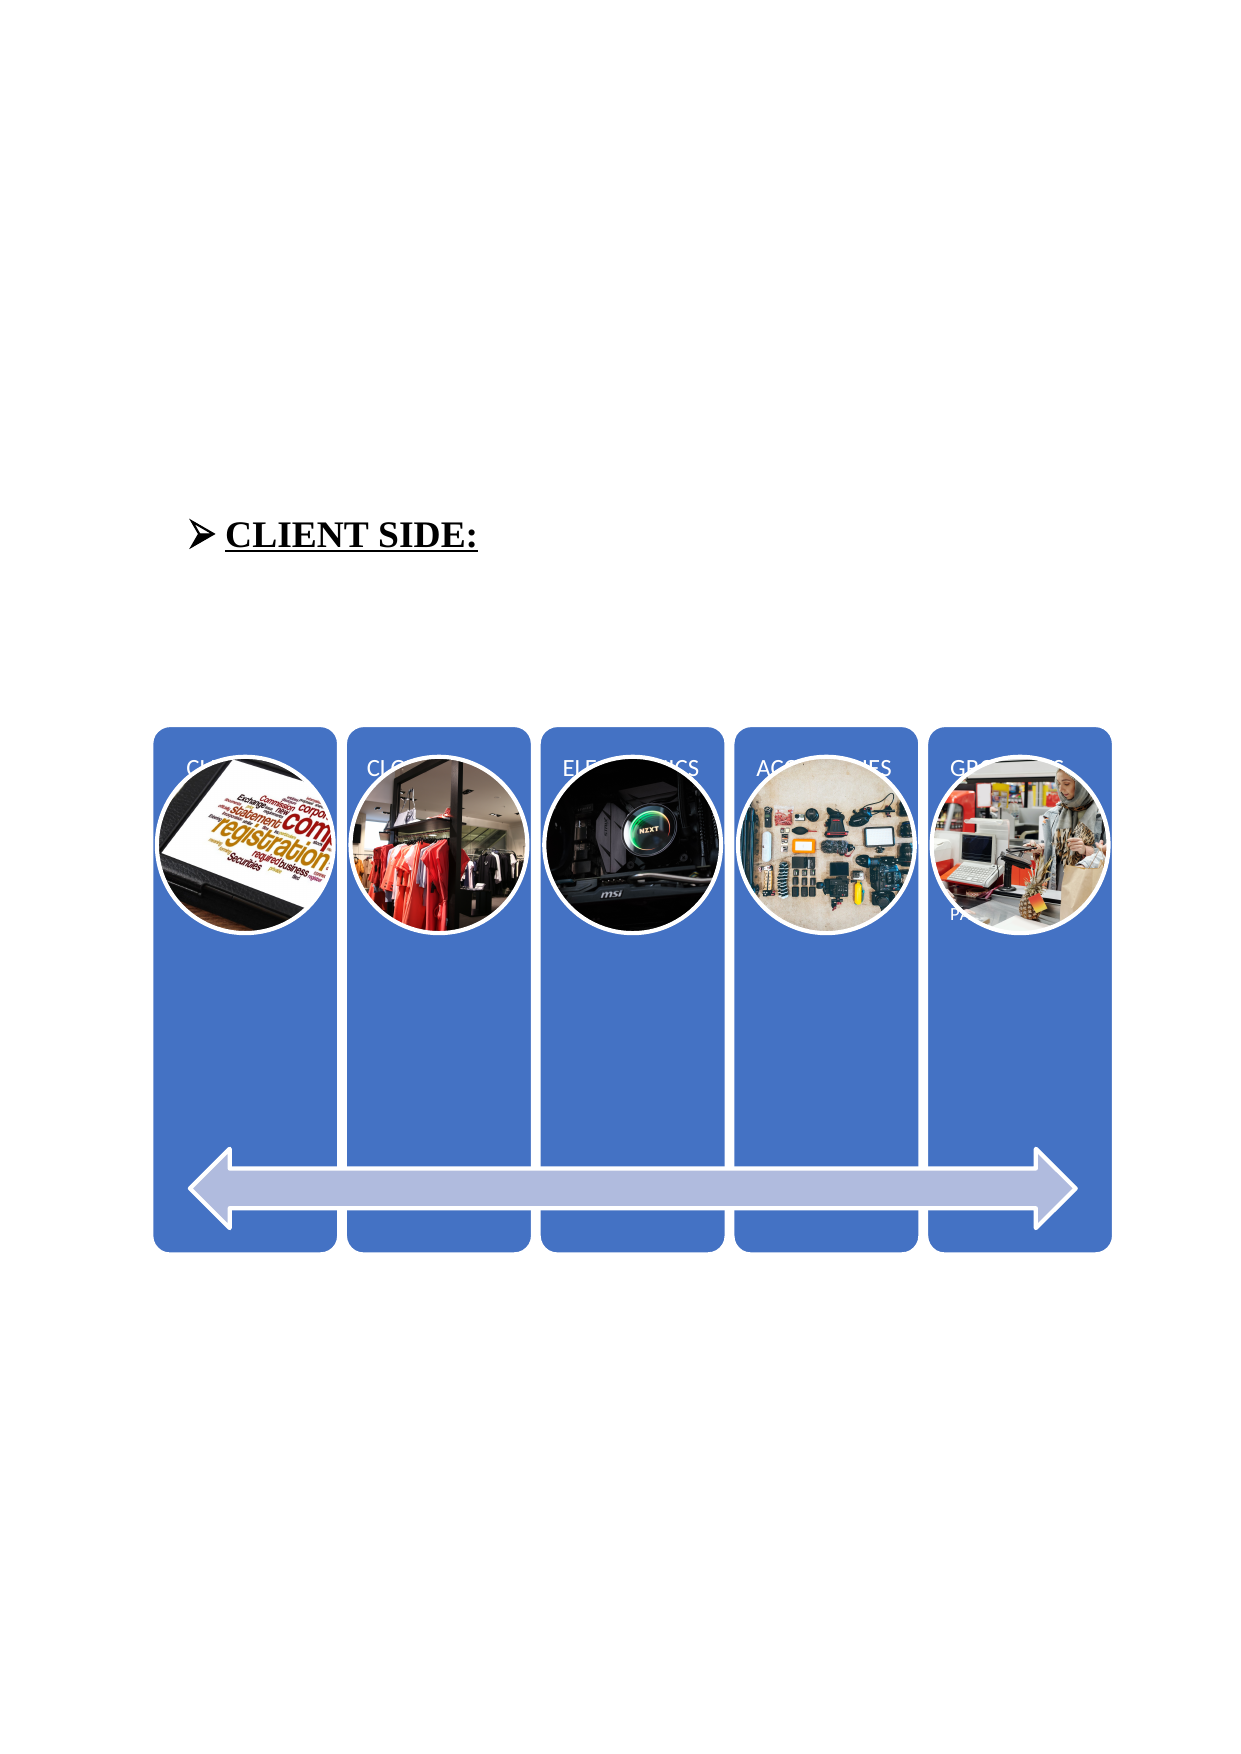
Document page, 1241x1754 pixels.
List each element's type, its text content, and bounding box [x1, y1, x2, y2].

picture [547, 759, 718, 931]
picture [353, 759, 525, 931]
picture [934, 759, 1106, 931]
list CLIENT SIDE: [187, 512, 1090, 556]
picture [159, 759, 331, 931]
picture [741, 759, 912, 931]
